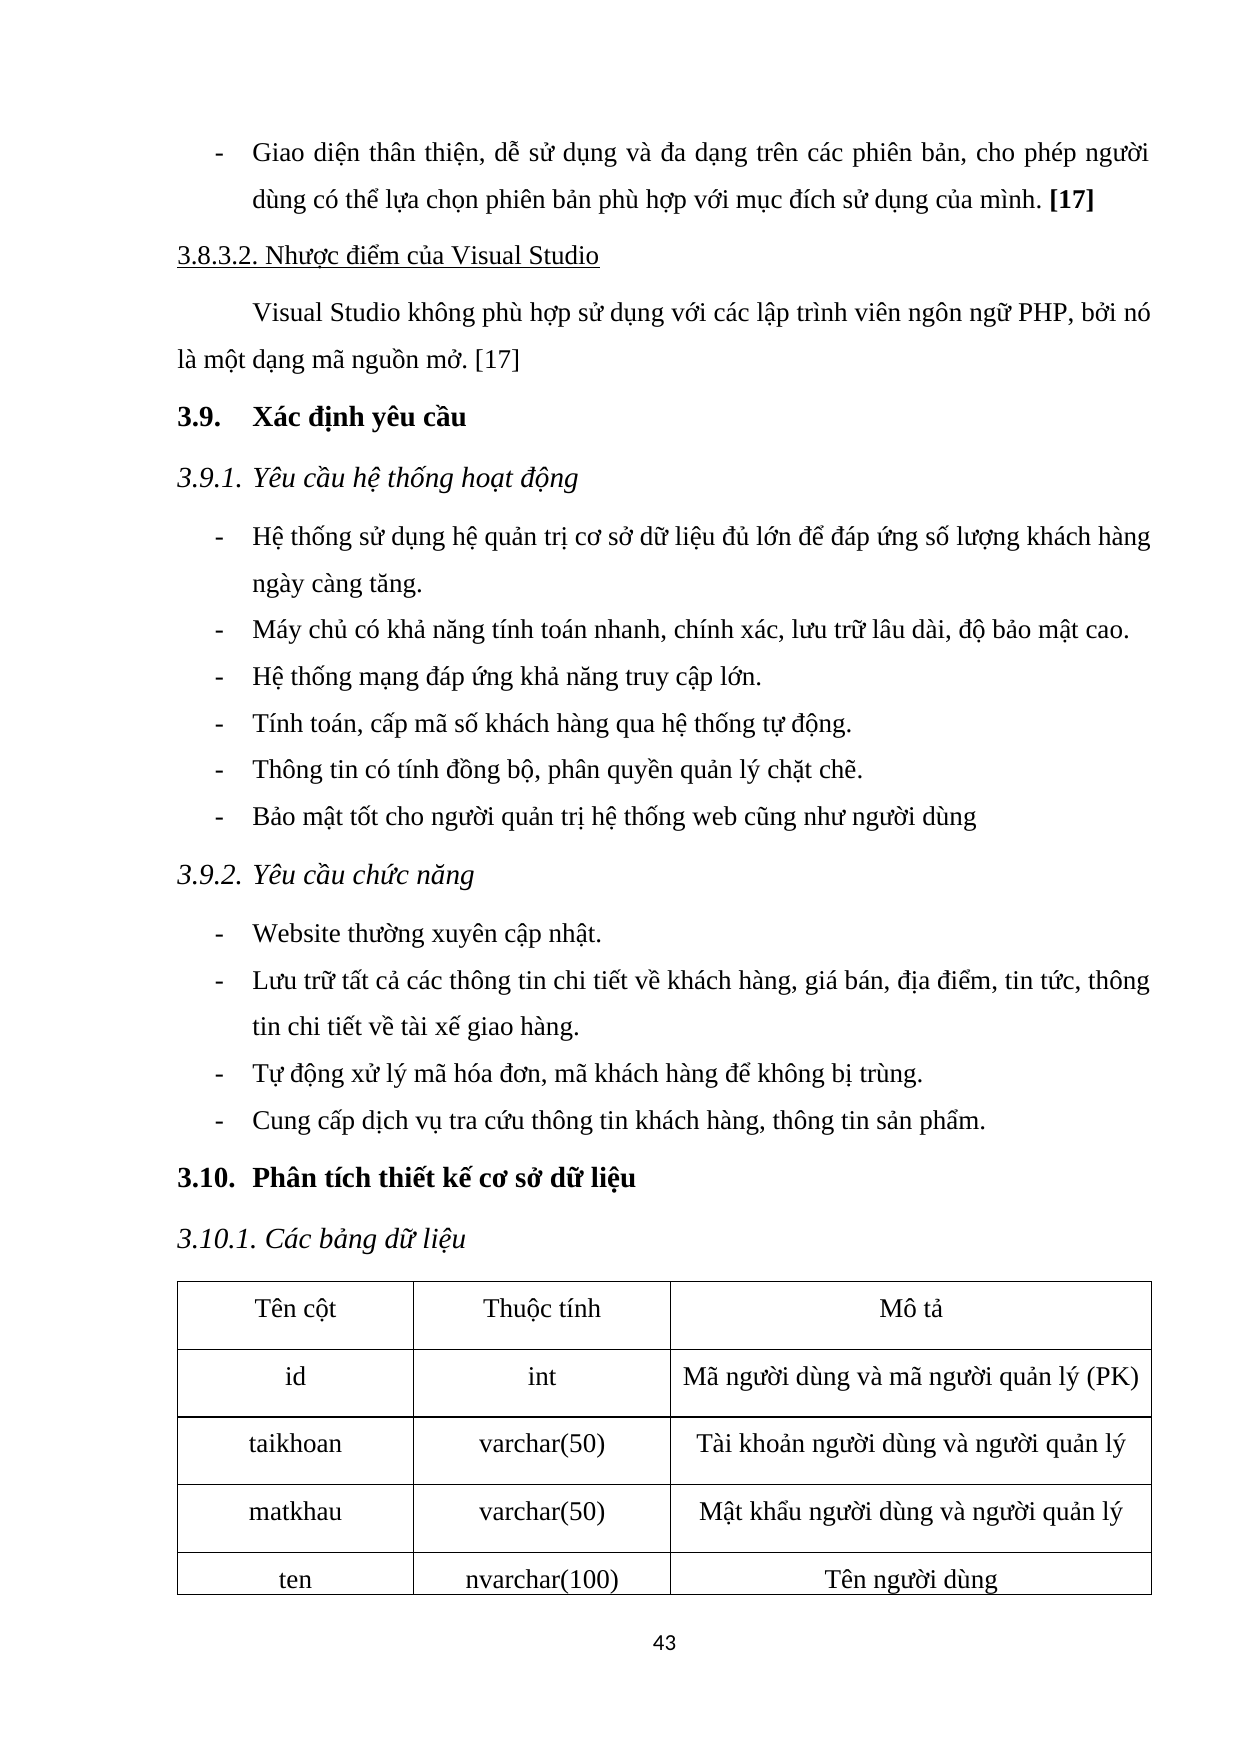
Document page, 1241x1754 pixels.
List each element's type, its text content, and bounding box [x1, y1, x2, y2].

list Lưu trữ tất cả các thông tin chi tiết về khách hàng, giá bán, địa điểm, tin tức, thông tin chi tiết về tài xế giao hàng. [214, 964, 1152, 1042]
table_header Mô tả [671, 1282, 1151, 1349]
table_cell nvarchar(100) [414, 1553, 670, 1594]
table_cell varchar(50) [414, 1418, 670, 1484]
table_cell Mật khẩu người dùng và người quản lý [671, 1485, 1151, 1552]
table_cell ten [178, 1553, 413, 1594]
table_cell varchar(50) [414, 1485, 670, 1552]
table_cell matkhau [178, 1485, 413, 1552]
text 3.8.3.2. Nhược điểm của Visual Studio [177, 239, 1152, 271]
table_cell Mã người dùng và mã người quản lý (PK) [671, 1350, 1151, 1416]
list Tính toán, cấp mã số khách hàng qua hệ thống tự động. [214, 707, 1152, 738]
list Thông tin có tính đồng bộ, phân quyền quản lý chặt chẽ. [214, 753, 1152, 784]
text 3.9.1. Yêu cầu hệ thống hoạt động [177, 460, 1152, 493]
list Cung cấp dịch vụ tra cứu thông tin khách hàng, thông tin sản phẩm. [214, 1104, 1152, 1135]
list Máy chủ có khả năng tính toán nhanh, chính xác, lưu trữ lâu dài, độ bảo mật cao. [214, 613, 1152, 644]
list Website thường xuyên cập nhật. [214, 917, 1152, 948]
list Hệ thống mạng đáp ứng khả năng truy cập lớn. [214, 660, 1152, 691]
list Tự động xử lý mã hóa đơn, mã khách hàng để không bị trùng. [214, 1057, 1152, 1088]
table_cell Tên người dùng [671, 1553, 1151, 1594]
list Bảo mật tốt cho người quản trị hệ thống web cũng như người dùng [214, 800, 1152, 831]
table_header Tên cột [178, 1282, 413, 1349]
text 3.10. Phân tích thiết kế cơ sở dữ liệu [177, 1160, 1152, 1194]
table_cell int [414, 1350, 670, 1416]
text Visual Studio không phù hợp sử dụng với các lập trình viên ngôn ngữ PHP, bởi nó là một dạng mã nguồn mở. [177, 296, 1152, 374]
table_cell id [178, 1350, 413, 1416]
text 3.10.1. Các bảng dữ liệu [177, 1221, 1152, 1254]
text 3.9. Xác định yêu cầu [177, 399, 1152, 433]
list Hệ thống sử dụng hệ quản trị cơ sở dữ liệu đủ lớn để đáp ứng số lượng khách hàng ngày càng tăng. [214, 520, 1152, 598]
table_cell Tài khoản người dùng và người quản lý [671, 1418, 1151, 1484]
text 3.9.2. Yêu cầu chức năng [177, 857, 1152, 890]
table_header Thuộc tính [414, 1282, 670, 1349]
table_cell taikhoan [178, 1418, 413, 1484]
list Giao diện thân thiện, dễ sử dụng và đa dạng trên các phiên bản, cho phép người dùng có thể lựa chọn phiên bản phù hợp với mục đích sử dụng của mình. [214, 136, 1152, 214]
